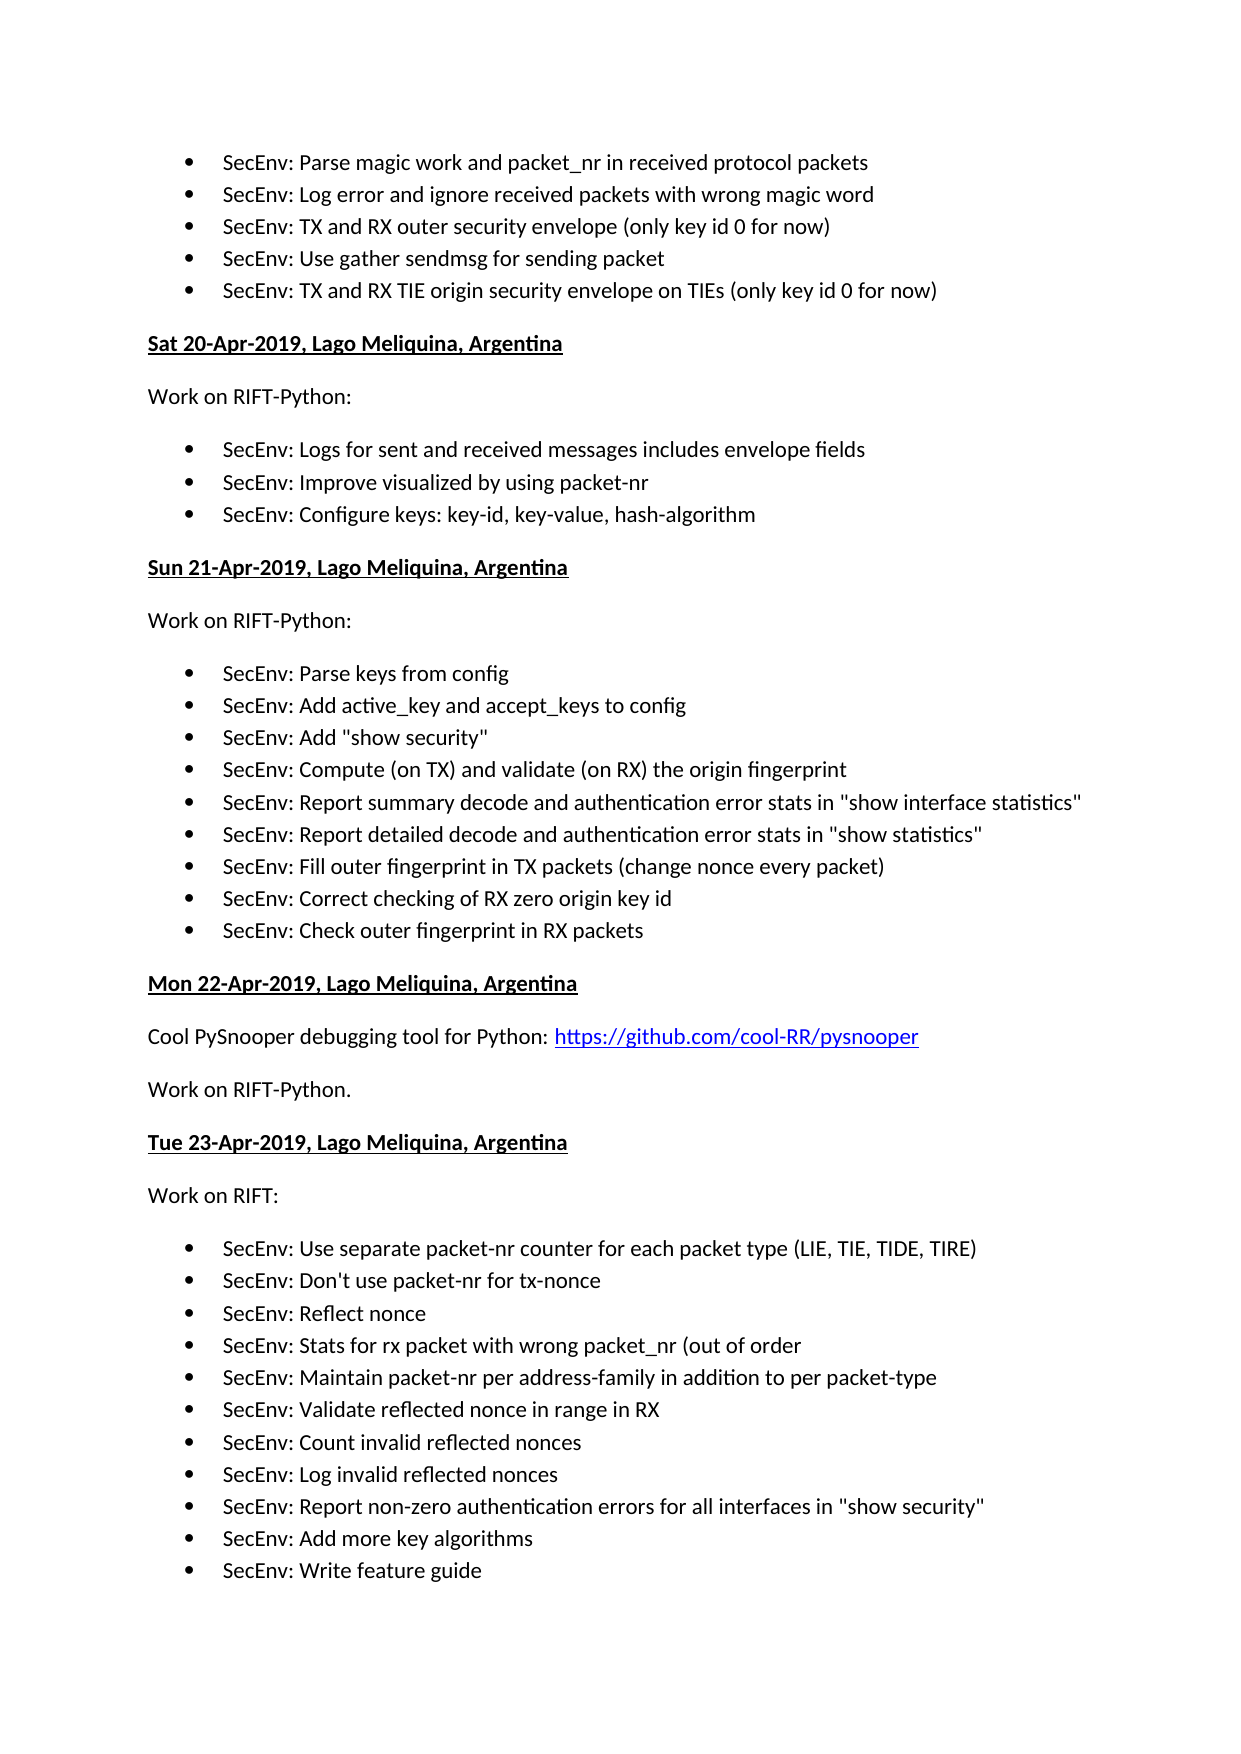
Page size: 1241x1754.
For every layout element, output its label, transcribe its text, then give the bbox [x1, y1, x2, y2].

list SecEnv: Add more key algorithms [185, 1524, 1093, 1552]
list SecEnv: Maintain packet-nr per address-family in addition to per packet-type [185, 1363, 1093, 1391]
text Work on RIFT-Python: [148, 382, 1093, 410]
list SecEnv: Stats for rx packet with wrong packet_nr (out of order [185, 1331, 1093, 1359]
list SecEnv: Don't use packet-nr for tx-nonce [185, 1267, 1093, 1295]
list SecEnv: Logs for sent and received messages includes envelope fields [185, 435, 1093, 463]
text Sat 20-Apr-2019, Lago Meliquina, Argentina [148, 329, 1093, 357]
list SecEnv: Reflect nonce [185, 1299, 1093, 1327]
text Cool PySnooper debugging tool for Python: https://github.com/cool-RR/pysnooper [148, 1022, 1093, 1050]
list SecEnv: Correct checking of RX zero origin key id [185, 884, 1093, 912]
list SecEnv: Fill outer fingerprint in TX packets (change nonce every packet) [185, 852, 1093, 880]
list SecEnv: Count invalid reflected nonces [185, 1428, 1093, 1456]
list SecEnv: Compute (on TX) and validate (on RX) the origin fingerprint [185, 755, 1093, 783]
list SecEnv: Configure keys: key-id, key-value, hash-algorithm [185, 500, 1093, 528]
list SecEnv: Add "show security" [185, 723, 1093, 751]
list SecEnv: Parse keys from config [185, 659, 1093, 687]
list SecEnv: Parse magic work and packet_nr in received protocol packets [185, 148, 1093, 176]
list SecEnv: Log error and ignore received packets with wrong magic word [185, 180, 1093, 208]
text Sun 21-Apr-2019, Lago Meliquina, Argentina [148, 553, 1093, 581]
list SecEnv: Improve visualized by using packet-nr [185, 468, 1093, 496]
list SecEnv: TX and RX outer security envelope (only key id 0 for now) [185, 212, 1093, 240]
list SecEnv: Validate reflected nonce in range in RX [185, 1395, 1093, 1423]
list SecEnv: Log invalid reflected nonces [185, 1460, 1093, 1488]
text Work on RIFT-Python. [148, 1075, 1093, 1103]
list SecEnv: Report detailed decode and authentication error stats in "show statistics" [185, 820, 1093, 848]
text Tue 23-Apr-2019, Lago Meliquina, Argentina [148, 1128, 1093, 1156]
text Mon 22-Apr-2019, Lago Meliquina, Argentina [148, 969, 1093, 997]
list SecEnv: Check outer fingerprint in RX packets [185, 916, 1093, 944]
list SecEnv: Report non-zero authentication errors for all interfaces in "show security" [185, 1492, 1093, 1520]
list SecEnv: TX and RX TIE origin security envelope on TIEs (only key id 0 for now) [185, 276, 1093, 304]
list SecEnv: Use separate packet-nr counter for each packet type (LIE, TIE, TIDE, TIRE) [185, 1234, 1093, 1262]
text Work on RIFT-Python: [148, 606, 1093, 634]
list SecEnv: Report summary decode and authentication error stats in "show interface statistics" [185, 788, 1093, 816]
list SecEnv: Use gather sendmsg for sending packet [185, 244, 1093, 272]
text Work on RIFT: [148, 1181, 1093, 1209]
list SecEnv: Write feature guide [185, 1556, 1093, 1584]
list SecEnv: Add active_key and accept_keys to config [185, 691, 1093, 719]
